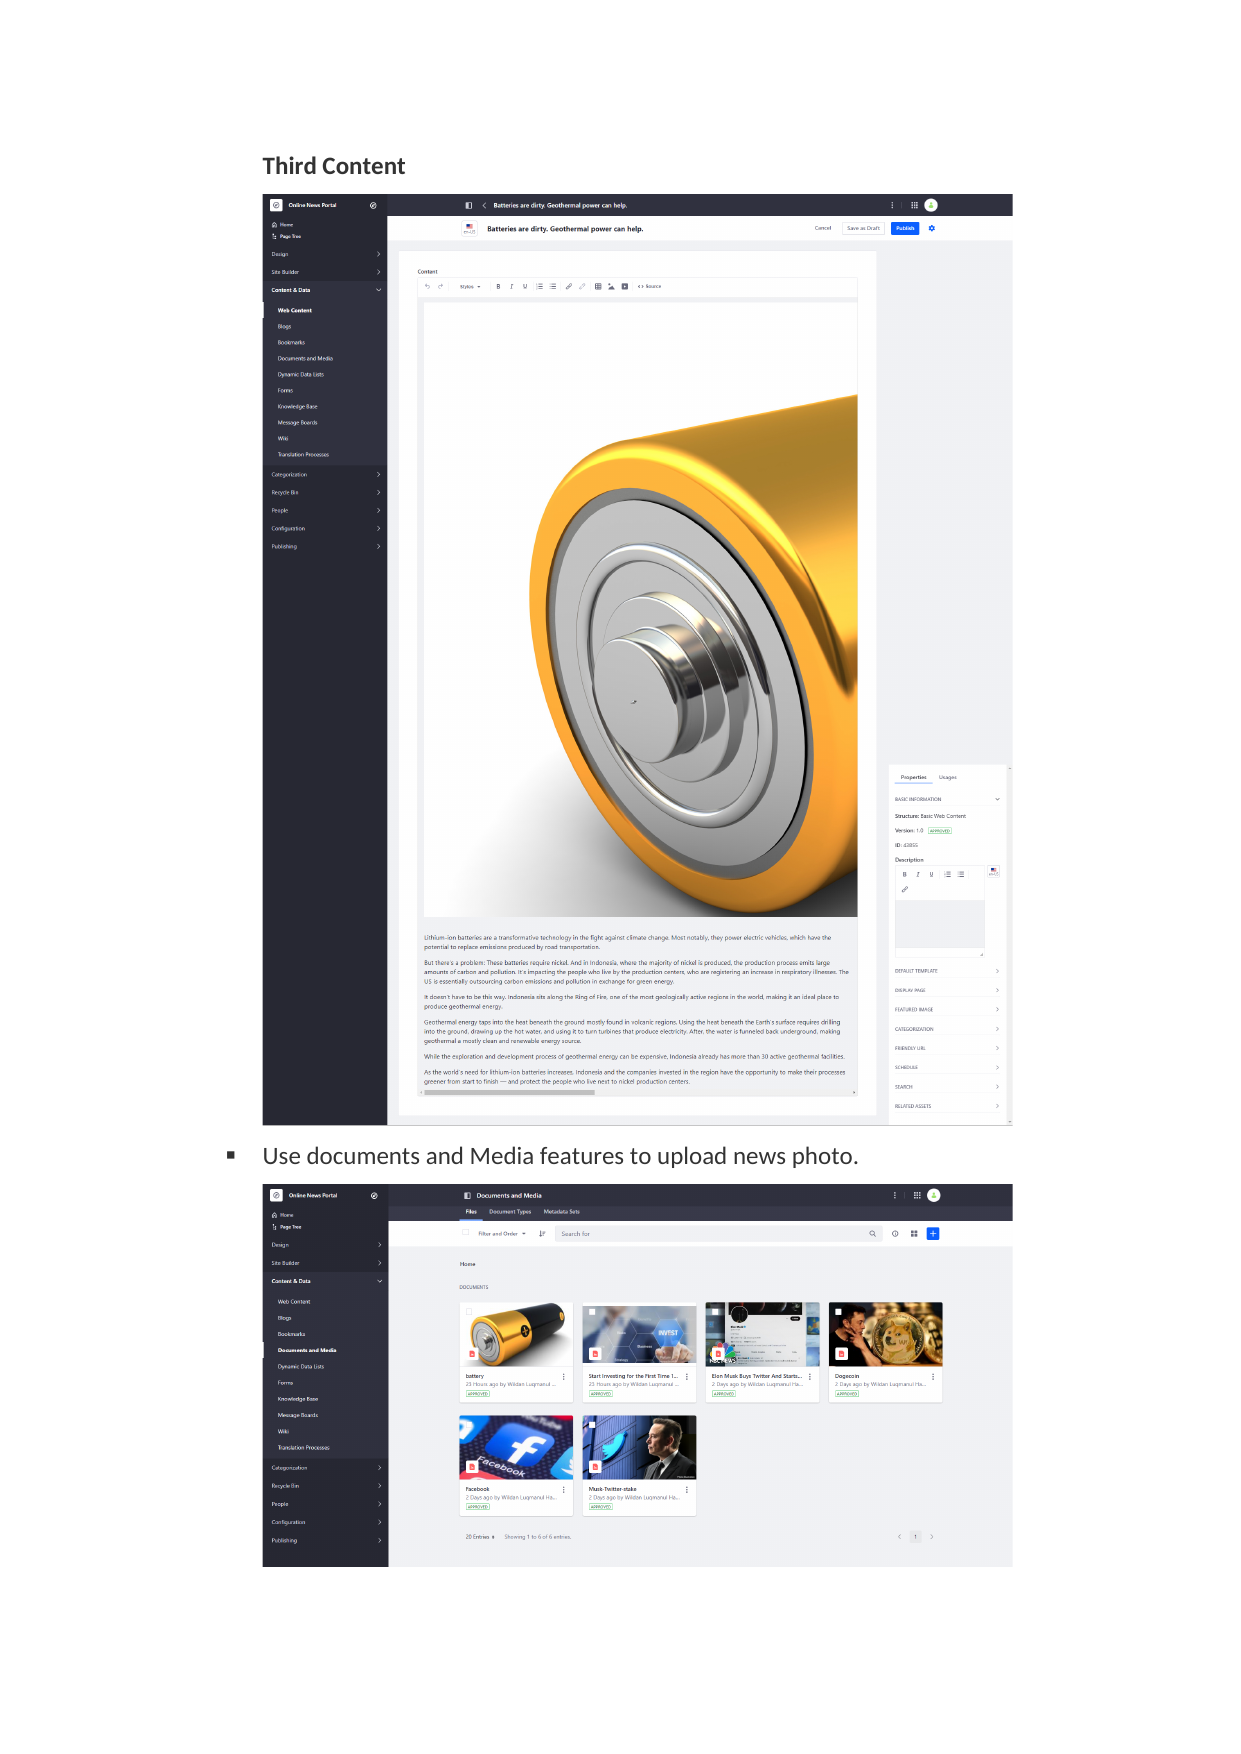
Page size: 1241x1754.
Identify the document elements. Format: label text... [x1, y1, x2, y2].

picture [262, 1184, 1013, 1567]
picture [262, 194, 1013, 1126]
